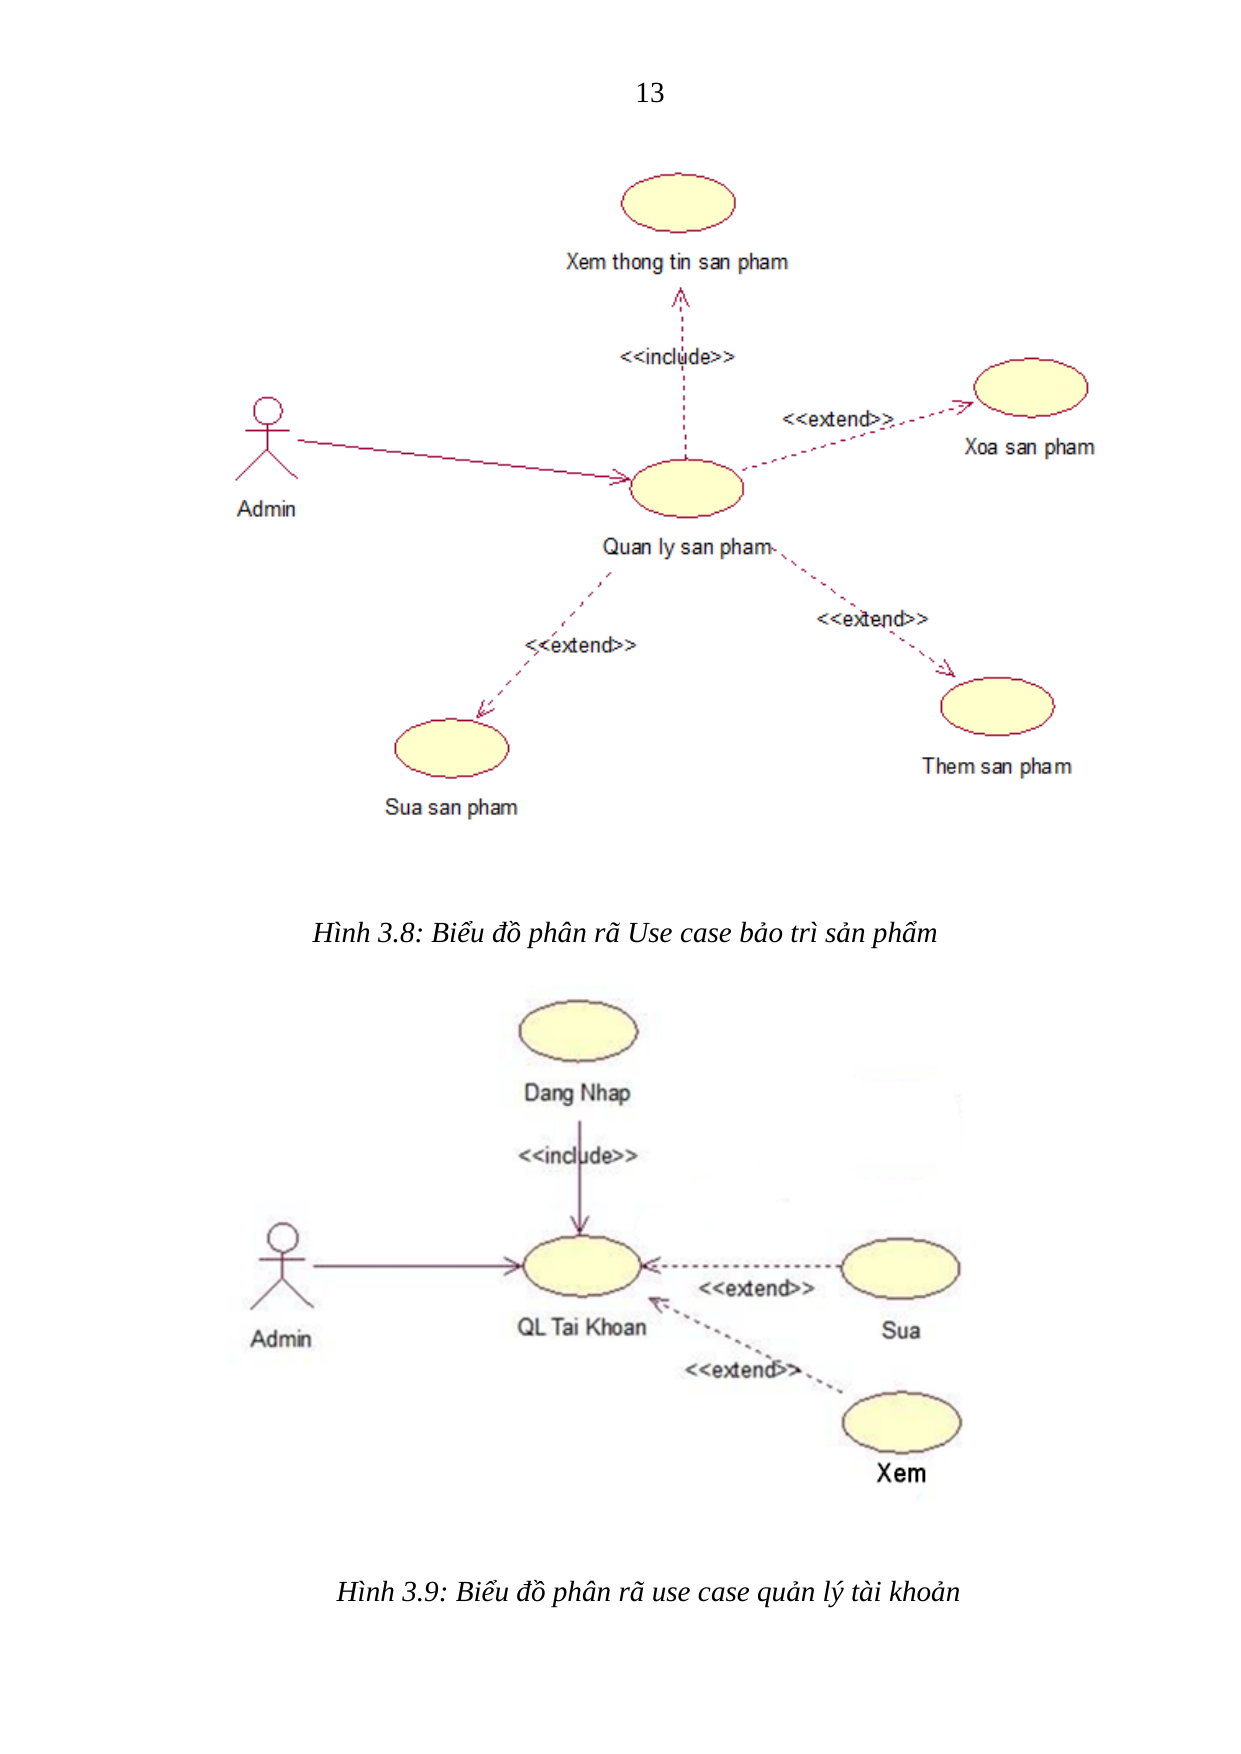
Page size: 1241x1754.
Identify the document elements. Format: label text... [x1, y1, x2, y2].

picture [177, 977, 1123, 1545]
picture [177, 127, 1125, 905]
